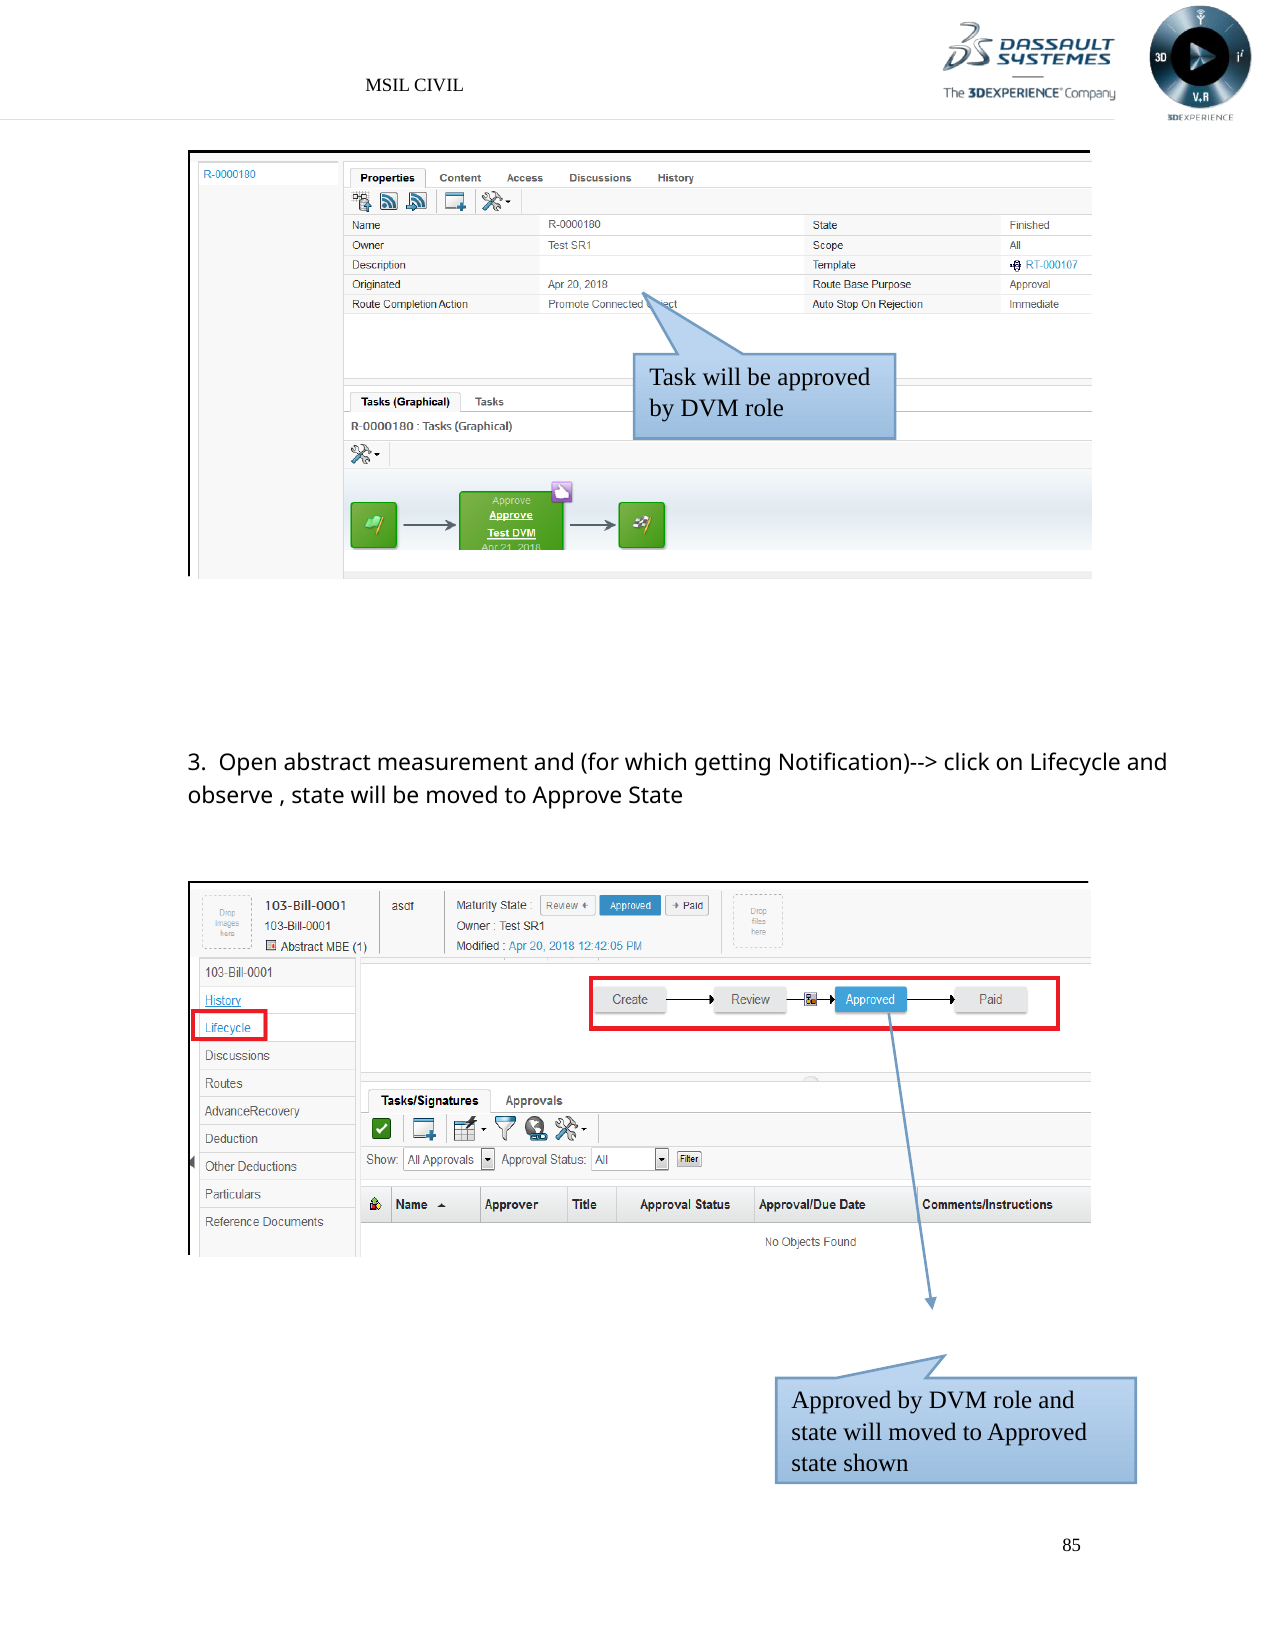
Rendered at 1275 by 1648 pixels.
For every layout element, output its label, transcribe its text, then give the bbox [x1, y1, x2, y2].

picture [190, 883, 1091, 1257]
list Open abstract measurement and (for which getting Notification)--> click on Lifecycle and observe , state will be moved to Approve State [187, 746, 1186, 811]
picture [0, 1, 1254, 134]
picture [190, 153, 1092, 579]
